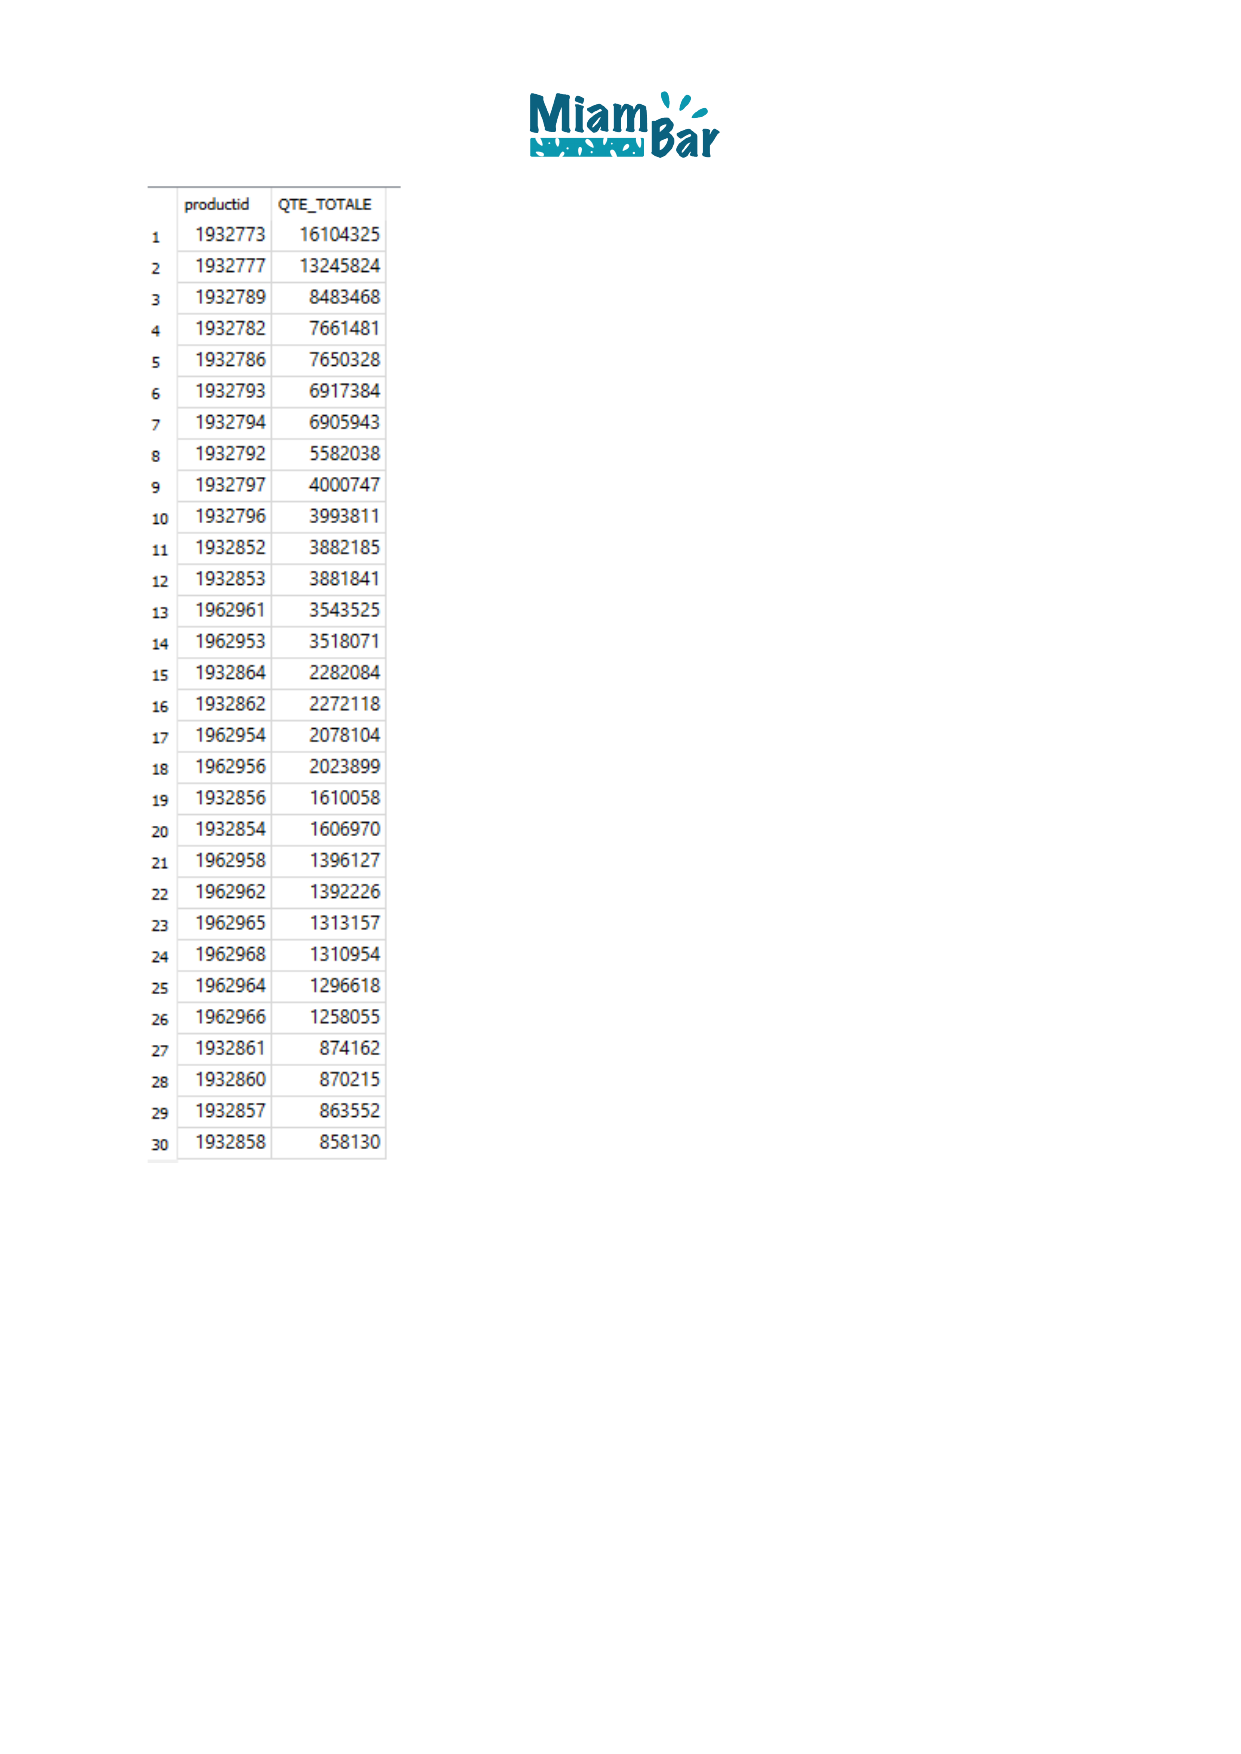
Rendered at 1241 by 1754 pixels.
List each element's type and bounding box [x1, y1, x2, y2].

picture [513, 73, 728, 182]
picture [147, 186, 401, 1163]
